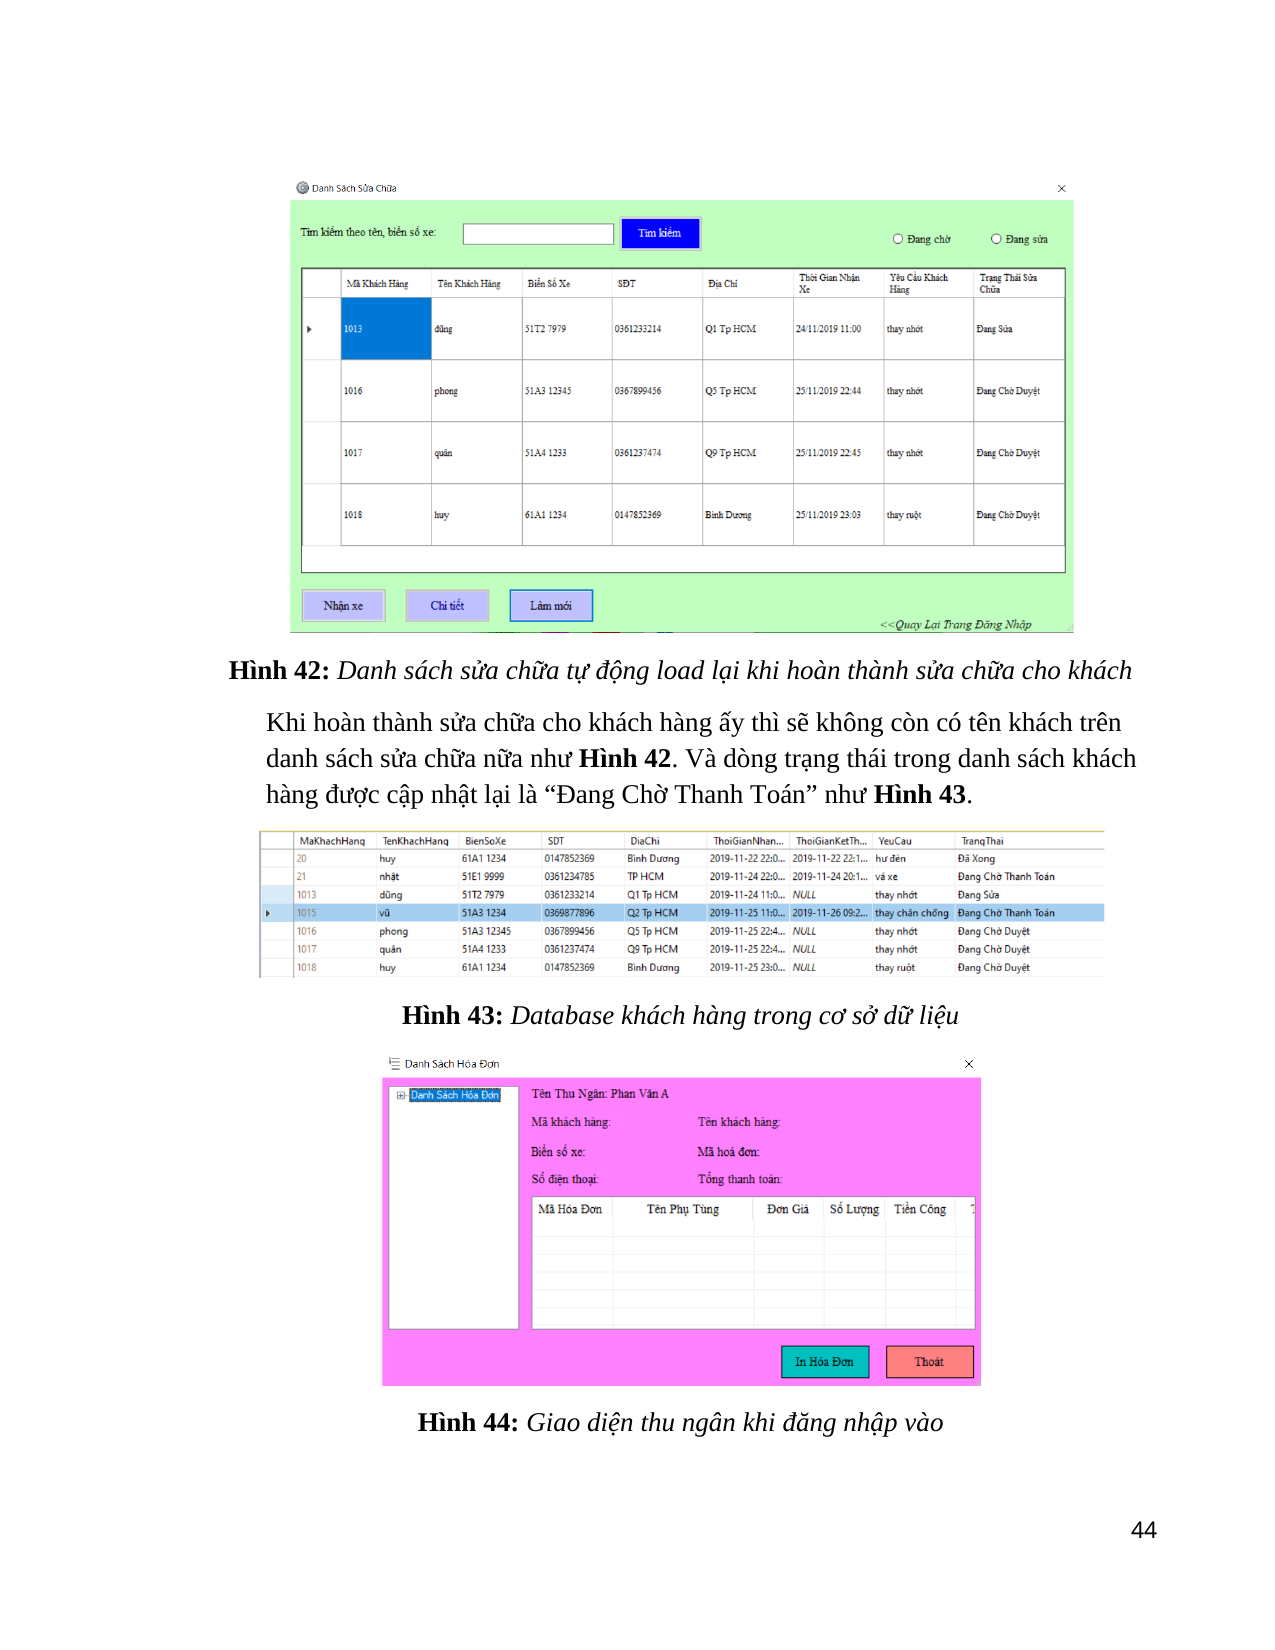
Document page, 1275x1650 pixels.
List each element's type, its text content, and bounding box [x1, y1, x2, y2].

text Hình 44: Giao diện thu ngân khi đăng nhập vào [207, 1407, 1157, 1438]
text Hình 43: Database khách hàng trong cơ sở dữ liệu [207, 999, 1157, 1031]
picture [259, 830, 1105, 978]
text Hình 42: Danh sách sửa chữa tự động load lại khi hoàn thành sửa chữa cho khách [207, 654, 1157, 685]
text Khi hoàn thành sửa chữa cho khách hàng ấy thì sẽ không còn có tên khách trên danh sách sửa chữa nữa như Hình 42. Và dòng trạng thái trong danh sách khách hàng được cập nhật lại là “Đang Chờ Thanh Toán” như Hình 43. [266, 706, 1157, 809]
picture [290, 177, 1074, 633]
picture [382, 1051, 982, 1386]
